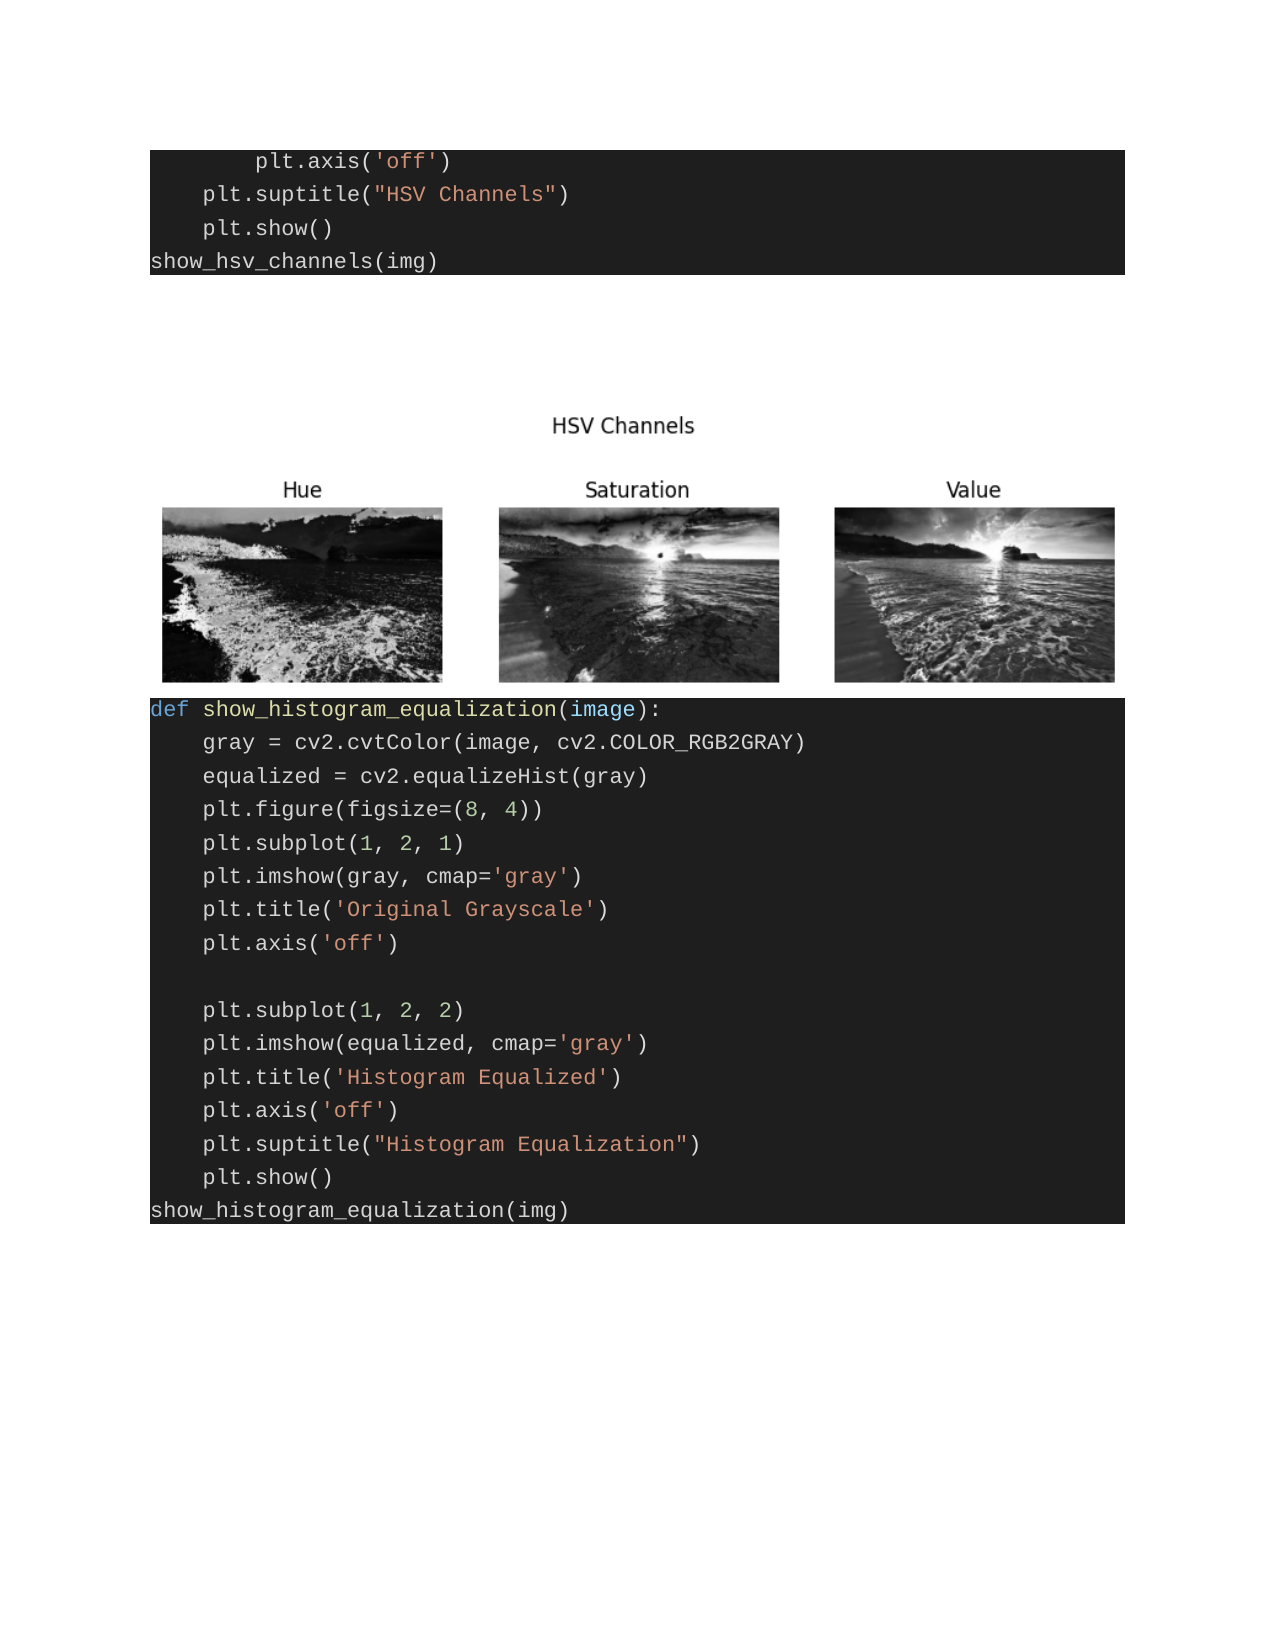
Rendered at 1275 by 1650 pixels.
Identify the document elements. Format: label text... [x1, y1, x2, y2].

text plt.title('Histogram Equalized') [150, 1066, 1125, 1091]
text plt.show() [150, 1166, 1125, 1191]
text plt.axis('off') [150, 150, 1125, 175]
text show_histogram_equalization(img) [150, 1199, 1125, 1224]
text plt.axis('off') [150, 1099, 1125, 1124]
text plt.imshow(gray, cmap='gray') [150, 865, 1125, 890]
text plt.suptitle("Histogram Equalization") [150, 1133, 1125, 1157]
picture [150, 404, 1125, 695]
text plt.show() [150, 217, 1125, 242]
text plt.subplot(1, 2, 1) [150, 832, 1125, 857]
text gray = cv2.cvtColor(image, cv2.COLOR_RGB2GRAY) [150, 731, 1125, 756]
text plt.suptitle("HSV Channels") [150, 183, 1125, 208]
text show_hsv_channels(img) [150, 250, 1125, 275]
text plt.figure(figsize=(8, 4)) [150, 798, 1125, 823]
text equalized = cv2.equalizeHist(gray) [150, 765, 1125, 790]
text plt.subplot(1, 2, 2) [150, 999, 1125, 1024]
text def show_histogram_equalization(image): [150, 698, 1125, 723]
text plt.title('Original Grayscale') [150, 899, 1125, 923]
text plt.axis('off') [150, 932, 1125, 957]
text plt.imshow(equalized, cmap='gray') [150, 1032, 1125, 1057]
